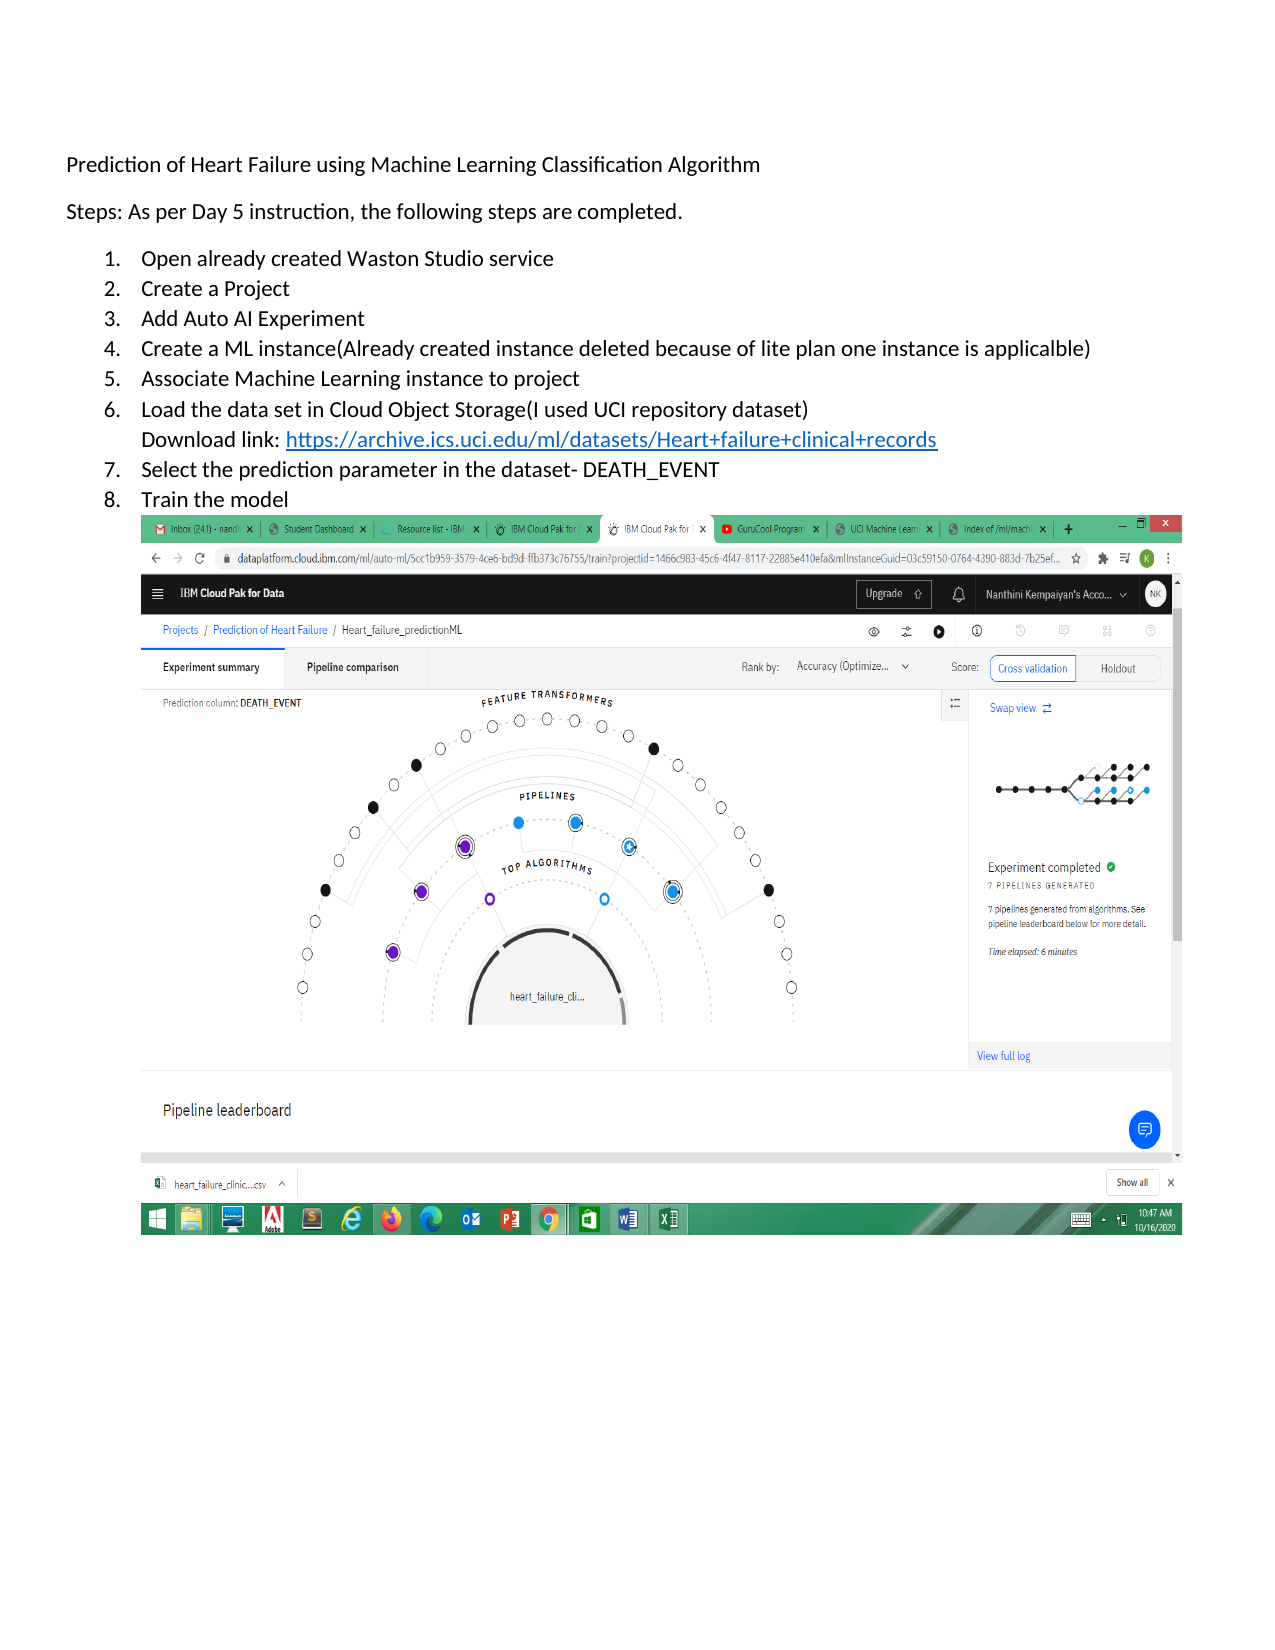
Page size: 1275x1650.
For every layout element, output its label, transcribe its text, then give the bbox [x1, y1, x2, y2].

picture [141, 515, 1183, 1235]
list Download link: https://archive.ics.uci.edu/ml/datasets/Heart+failure+clinical+records [141, 425, 1125, 453]
list Add Auto AI Experiment [103, 304, 1125, 332]
list Load the data set in Cloud Object Storage(I used UCI repository dataset) [103, 395, 1125, 423]
list Open already created Waston Studio service [103, 244, 1125, 272]
list Select the prediction parameter in the dataset- DEATH_EVENT [103, 455, 1125, 483]
list Train the model [103, 485, 1125, 513]
list Create a ML instance(Already created instance deleted because of lite plan one instance is applicalble) [103, 334, 1125, 362]
list Associate Machine Learning instance to project [103, 364, 1125, 393]
text Prediction of Heart Failure using Machine Learning Classification Algorithm [66, 150, 1125, 178]
list Create a Project [103, 274, 1125, 302]
text Steps: As per Day 5 instruction, the following steps are completed. [66, 197, 1125, 225]
